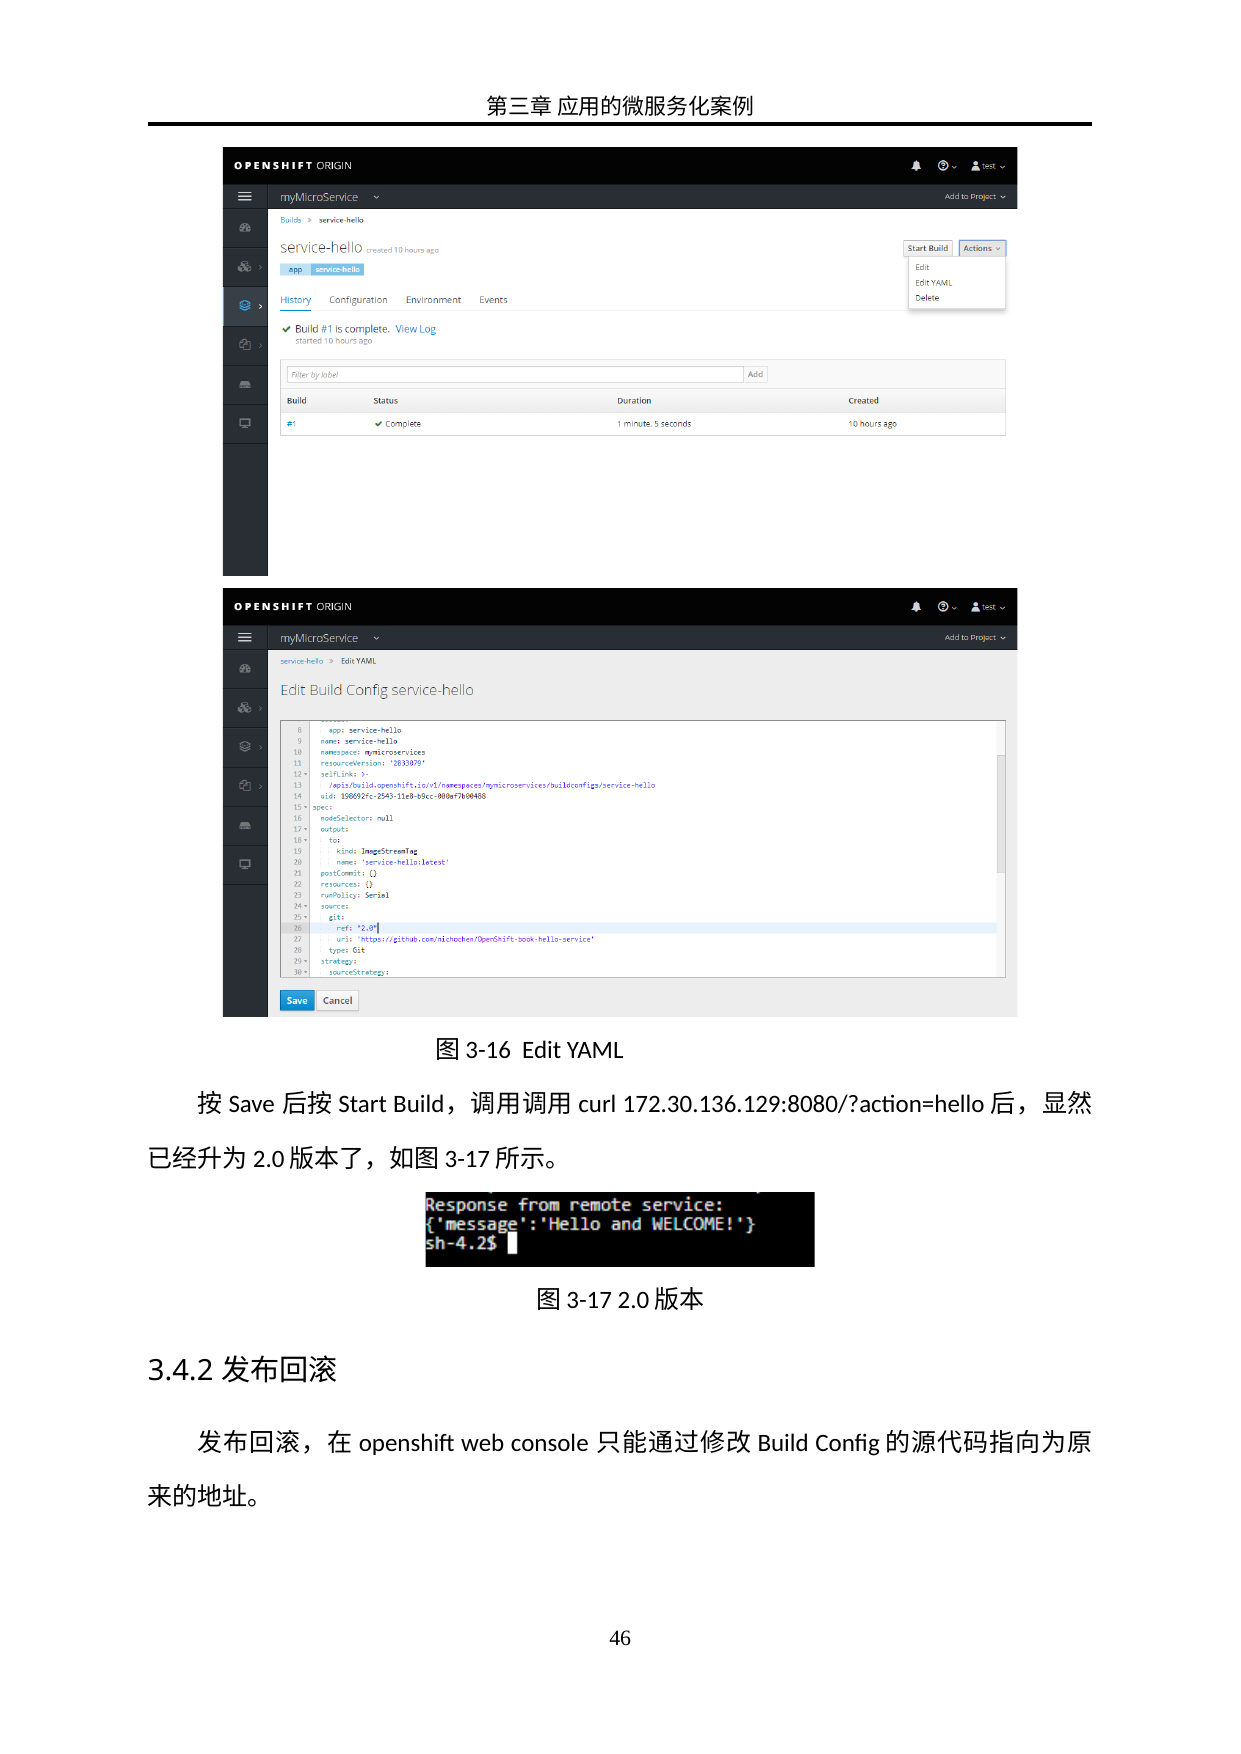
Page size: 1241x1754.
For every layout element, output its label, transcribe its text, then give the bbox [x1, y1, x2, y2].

text 图3-16 Edit YAML [148, 1029, 1092, 1066]
text 图3-17 2.0版本 [148, 1279, 1092, 1316]
text 发布回滚，在openshift web console 只能通过修改Build Config的源代码指向为原来的地址。 [148, 1422, 1092, 1513]
picture [222, 147, 1018, 576]
text 按Save 后按Start Build，调用调用curl 172.30.136.129:8080/?action=hello后，显然已经升为2.0版本了，如图3-17所示。 [148, 1084, 1092, 1174]
picture [222, 588, 1018, 1017]
picture [425, 1192, 815, 1267]
text 3.4.2 发布回滚 [148, 1346, 1092, 1389]
